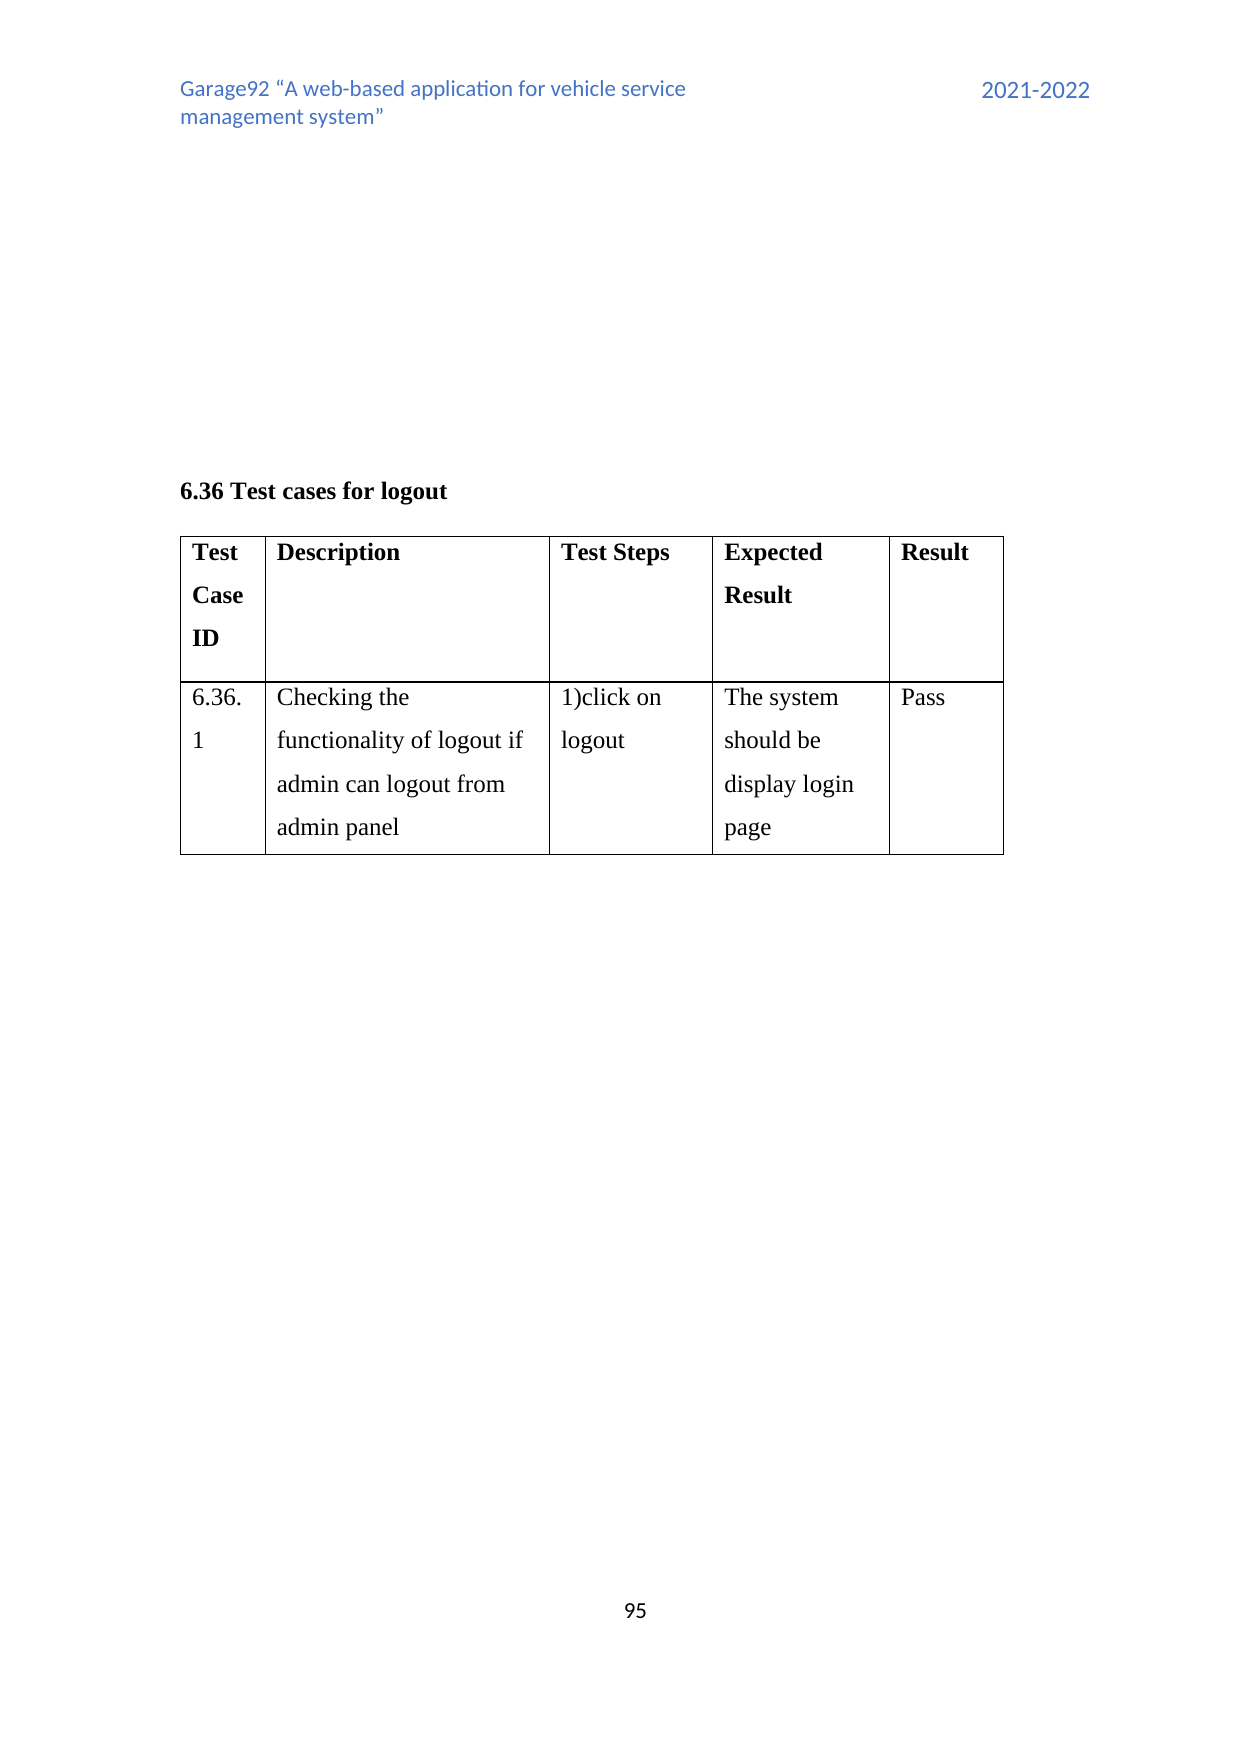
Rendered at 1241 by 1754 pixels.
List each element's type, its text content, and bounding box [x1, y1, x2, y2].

text 6.36 Test cases for logout [180, 476, 1090, 504]
table_cell 1)click on logout [550, 683, 712, 854]
table_header Test Case ID [181, 537, 265, 681]
table_header Result [890, 537, 1003, 681]
table_cell Checking the functionality of logout if admin can logout from admin panel [266, 683, 549, 854]
table_cell Pass [890, 683, 1003, 854]
table_header Expected Result [713, 537, 889, 681]
table_header Test Steps [550, 537, 712, 681]
table_cell 6.36.1 [181, 683, 265, 854]
table_header Description [266, 537, 549, 681]
table_cell The system should be display login page [713, 683, 889, 854]
